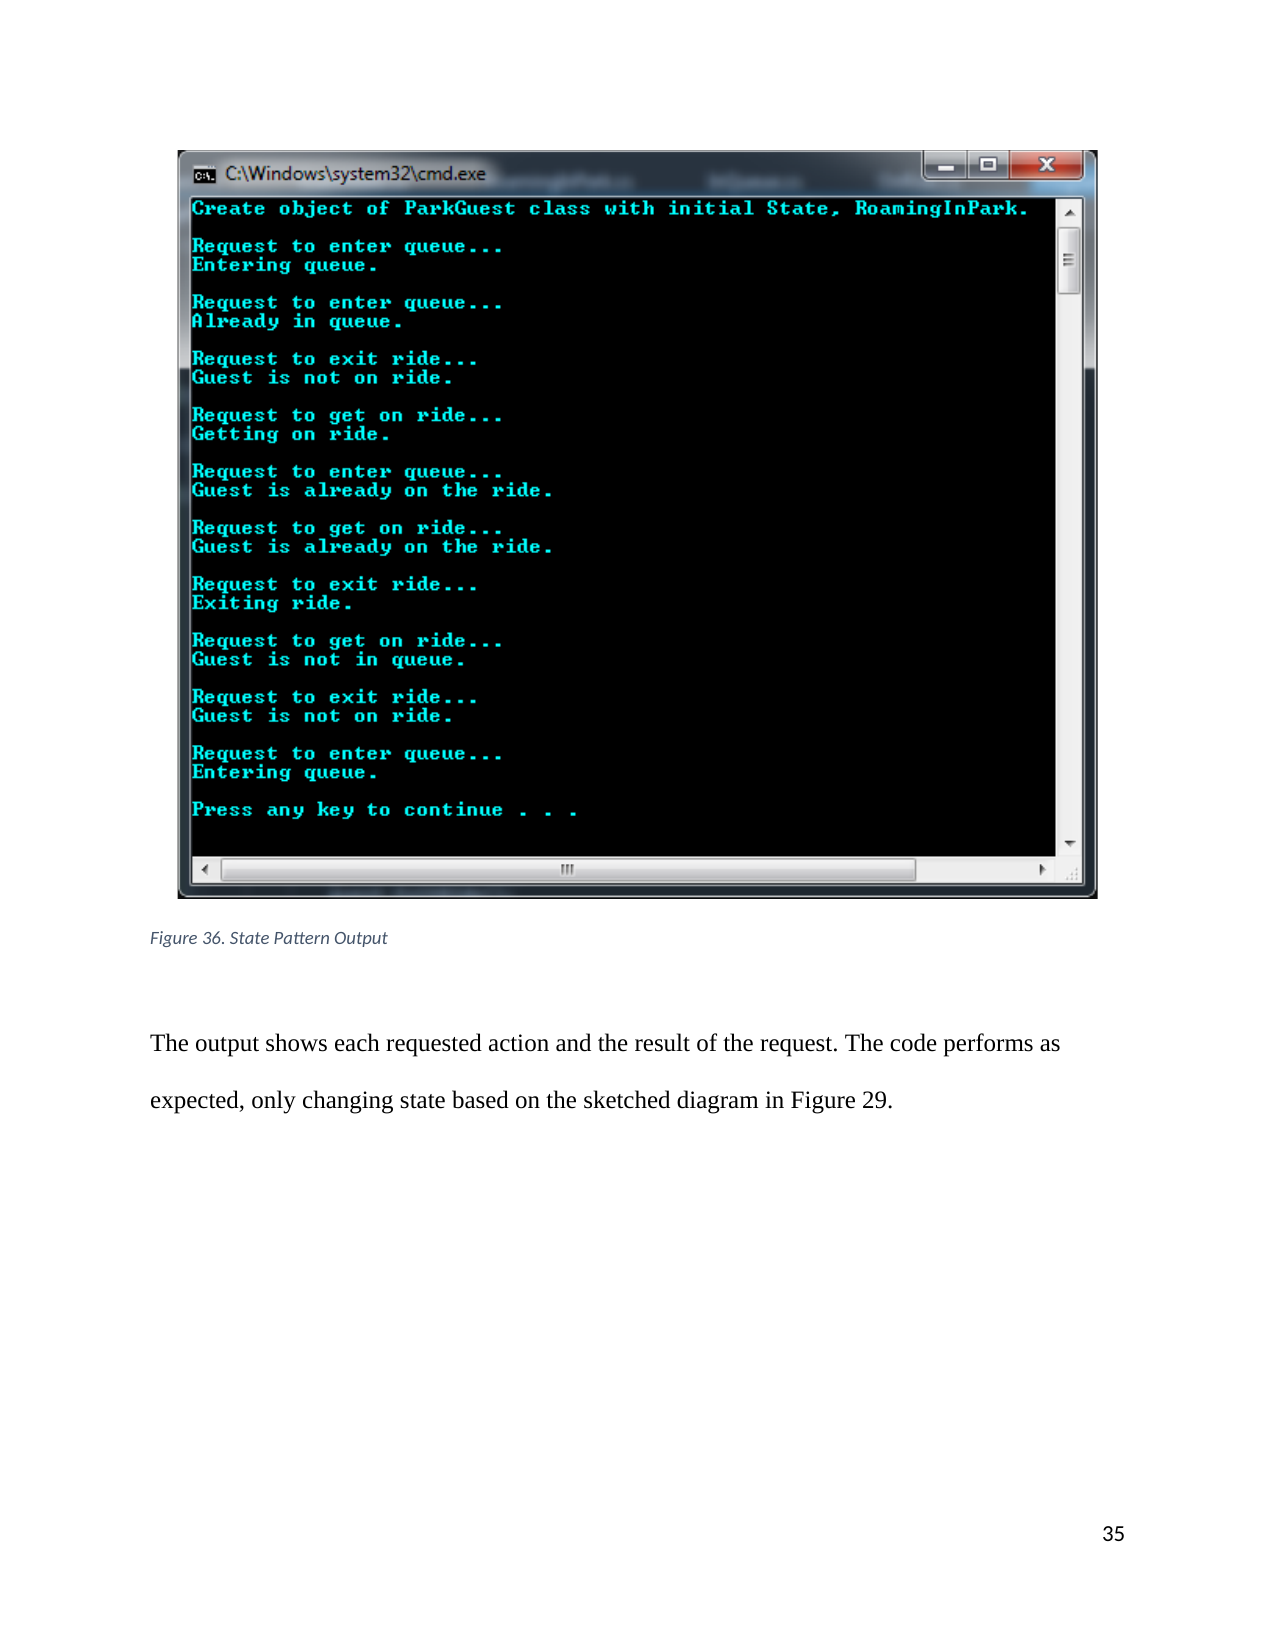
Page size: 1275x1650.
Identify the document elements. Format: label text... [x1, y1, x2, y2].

text Figure 36. State Pattern Output [150, 926, 1125, 949]
text The output shows each requested action and the result of the request. The code performs as expected, only changing state based on the sketched diagram in Figure 29. [150, 1028, 1125, 1114]
picture [177, 150, 1098, 899]
